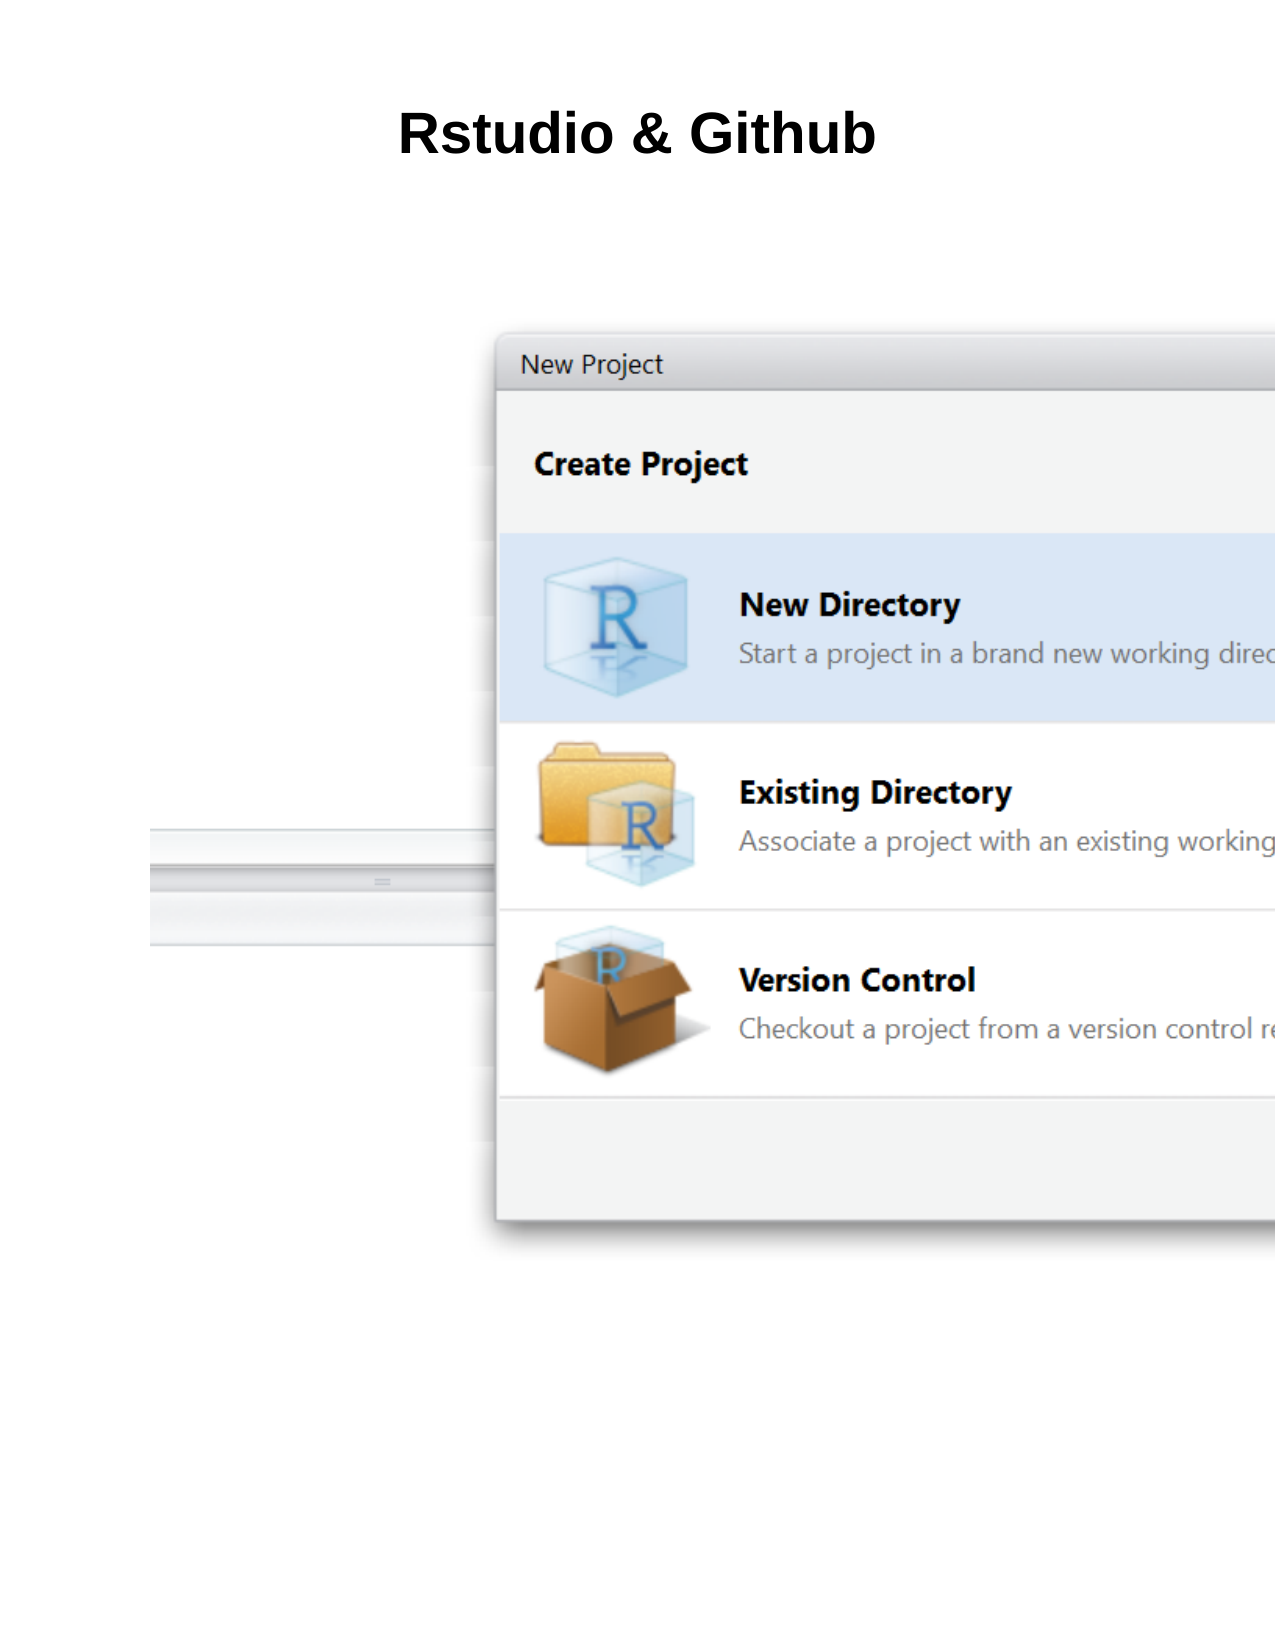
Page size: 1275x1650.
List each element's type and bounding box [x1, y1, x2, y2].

picture [150, 206, 1275, 1501]
